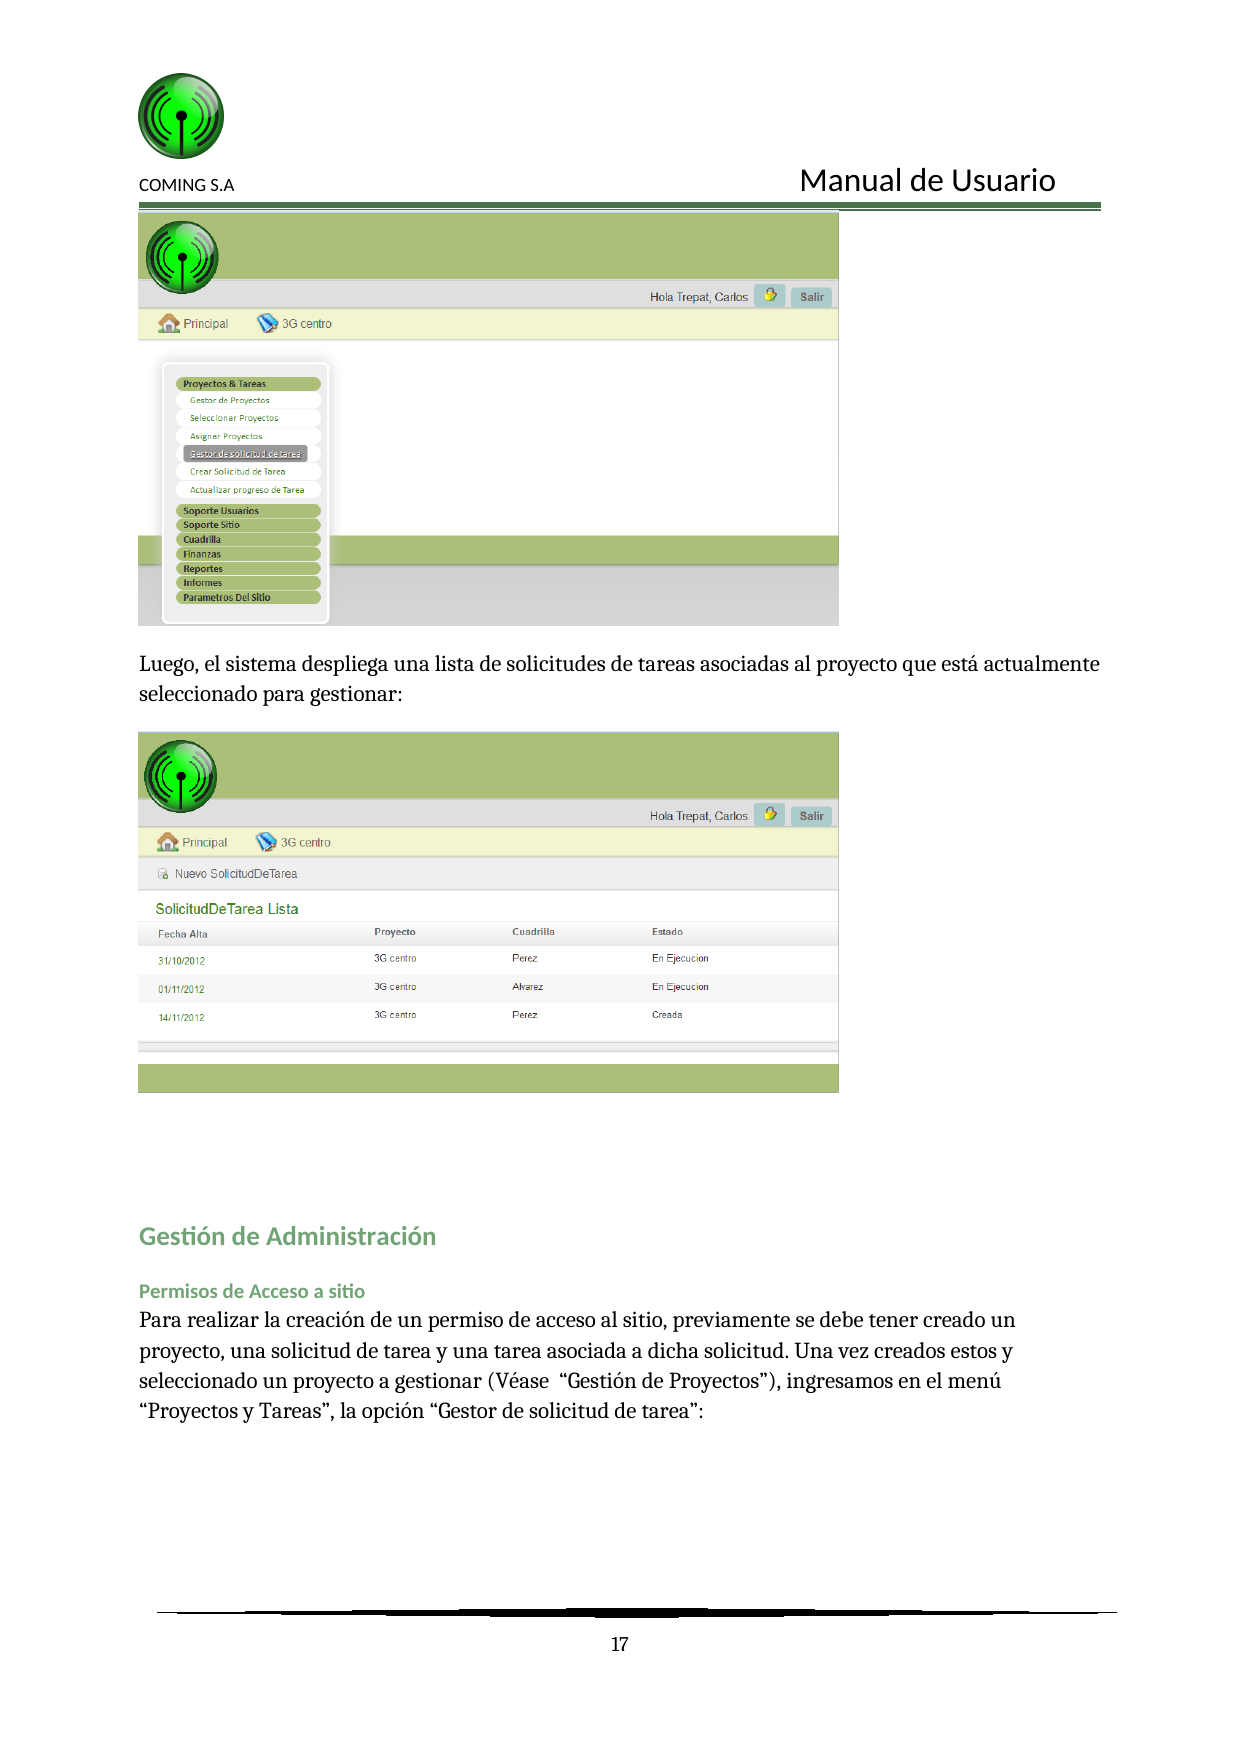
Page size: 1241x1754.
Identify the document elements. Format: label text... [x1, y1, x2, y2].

text Para realizar la creación de un permiso de acceso al sitio, previamente se debe tener creado un proyecto, una solicitud de tarea y una tarea asociada a dicha solicitud. Una vez creados estos y seleccionado un proyecto a gestionar (Véase “Gestión de Proyectos”), ingresamos en el menú “Proyectos y Tareas”, la opción “Gestor de solicitud de tarea”: [139, 1307, 1101, 1424]
subtitle Permisos de Acceso a sitio [139, 1278, 1101, 1303]
picture [138, 73, 224, 159]
picture [138, 731, 839, 1093]
picture [138, 210, 839, 626]
text Luego, el sistema despliega una lista de solicitudes de tareas asociadas al proyecto que está actualmente seleccionado para gestionar: [139, 650, 1101, 707]
subtitle Gestión de Administración [139, 1219, 1101, 1252]
